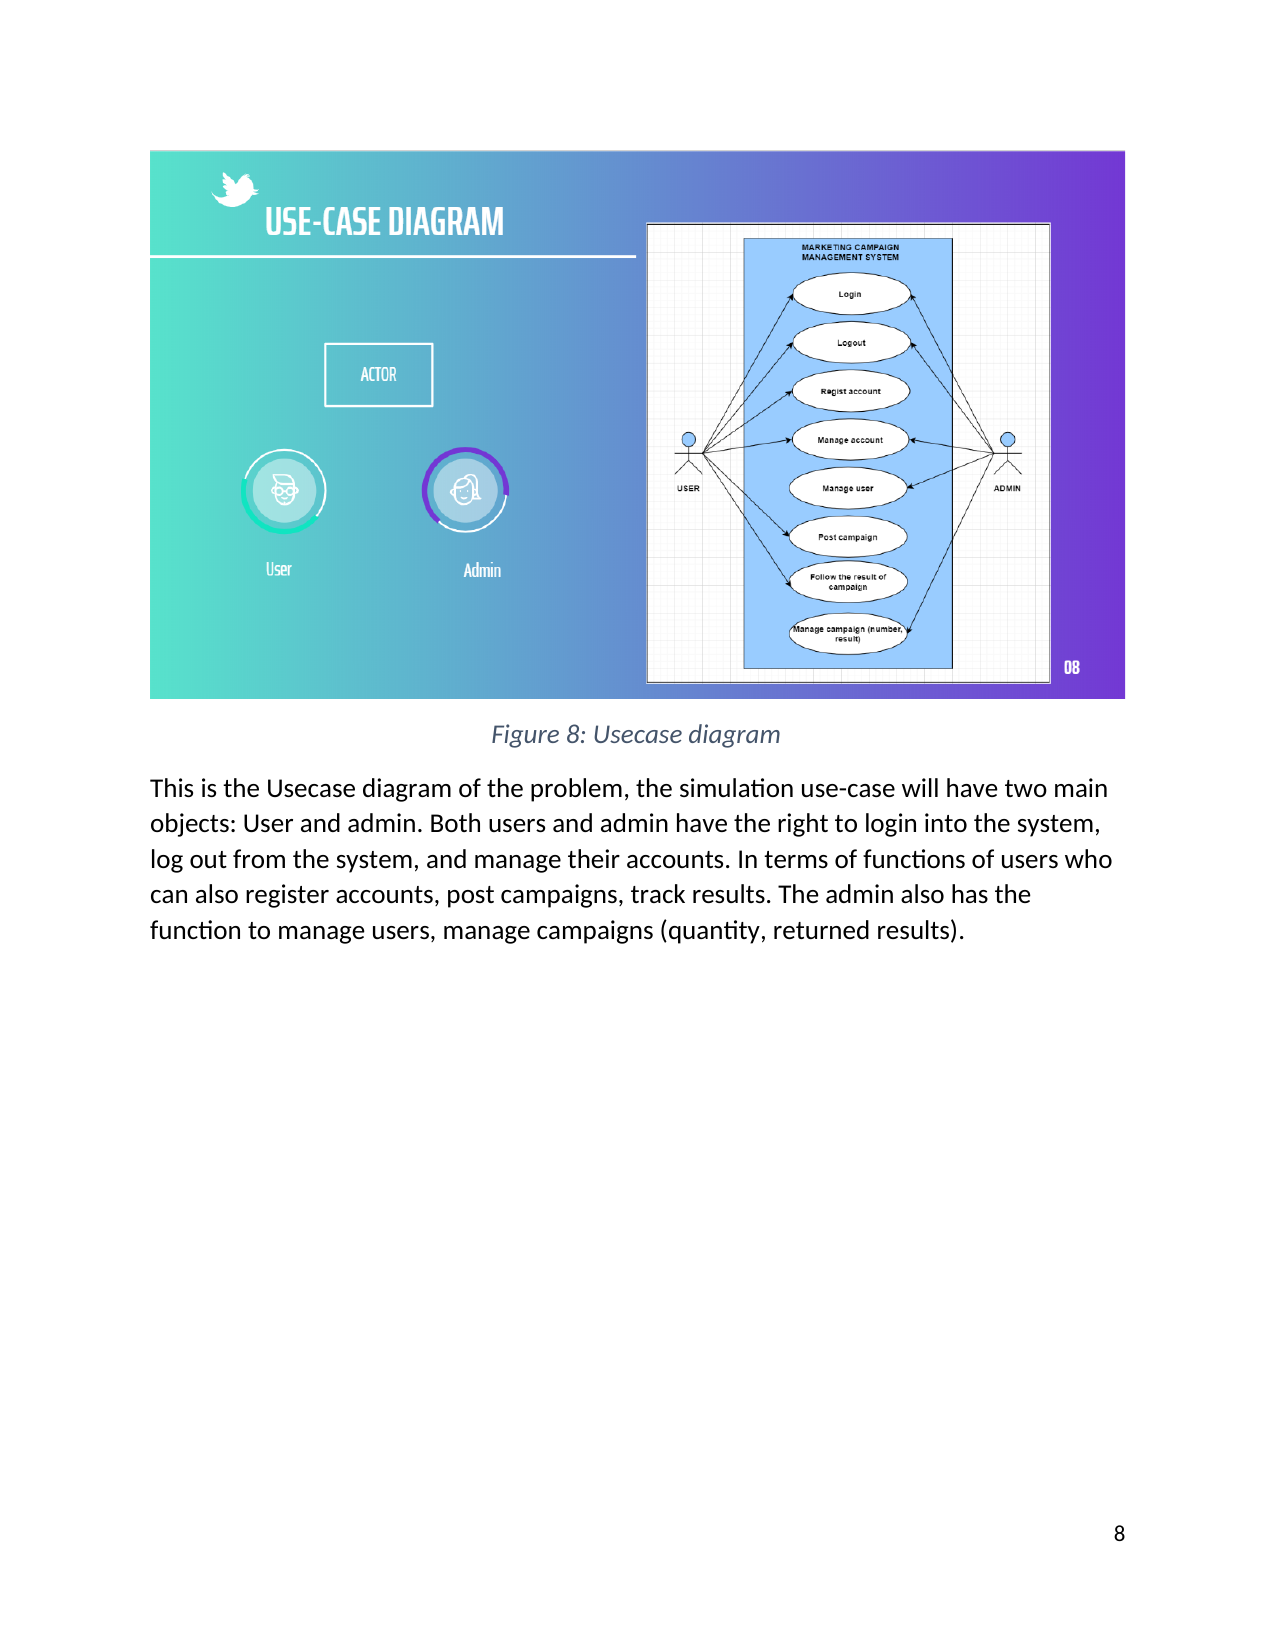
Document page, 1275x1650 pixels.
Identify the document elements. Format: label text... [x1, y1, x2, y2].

picture [150, 150, 1125, 699]
text Figure 8: Usecase diagram [150, 717, 1125, 750]
text This is the Usecase diagram of the problem, the simulation use-case will have two main objects: User and admin. Both users and admin have the right to login into the system, log out from the system, and manage their accounts. In terms of functions of users who can also register accounts, post campaigns, track results. The admin also has the function to manage users, manage campaigns (quantity, returned results). [150, 771, 1125, 946]
